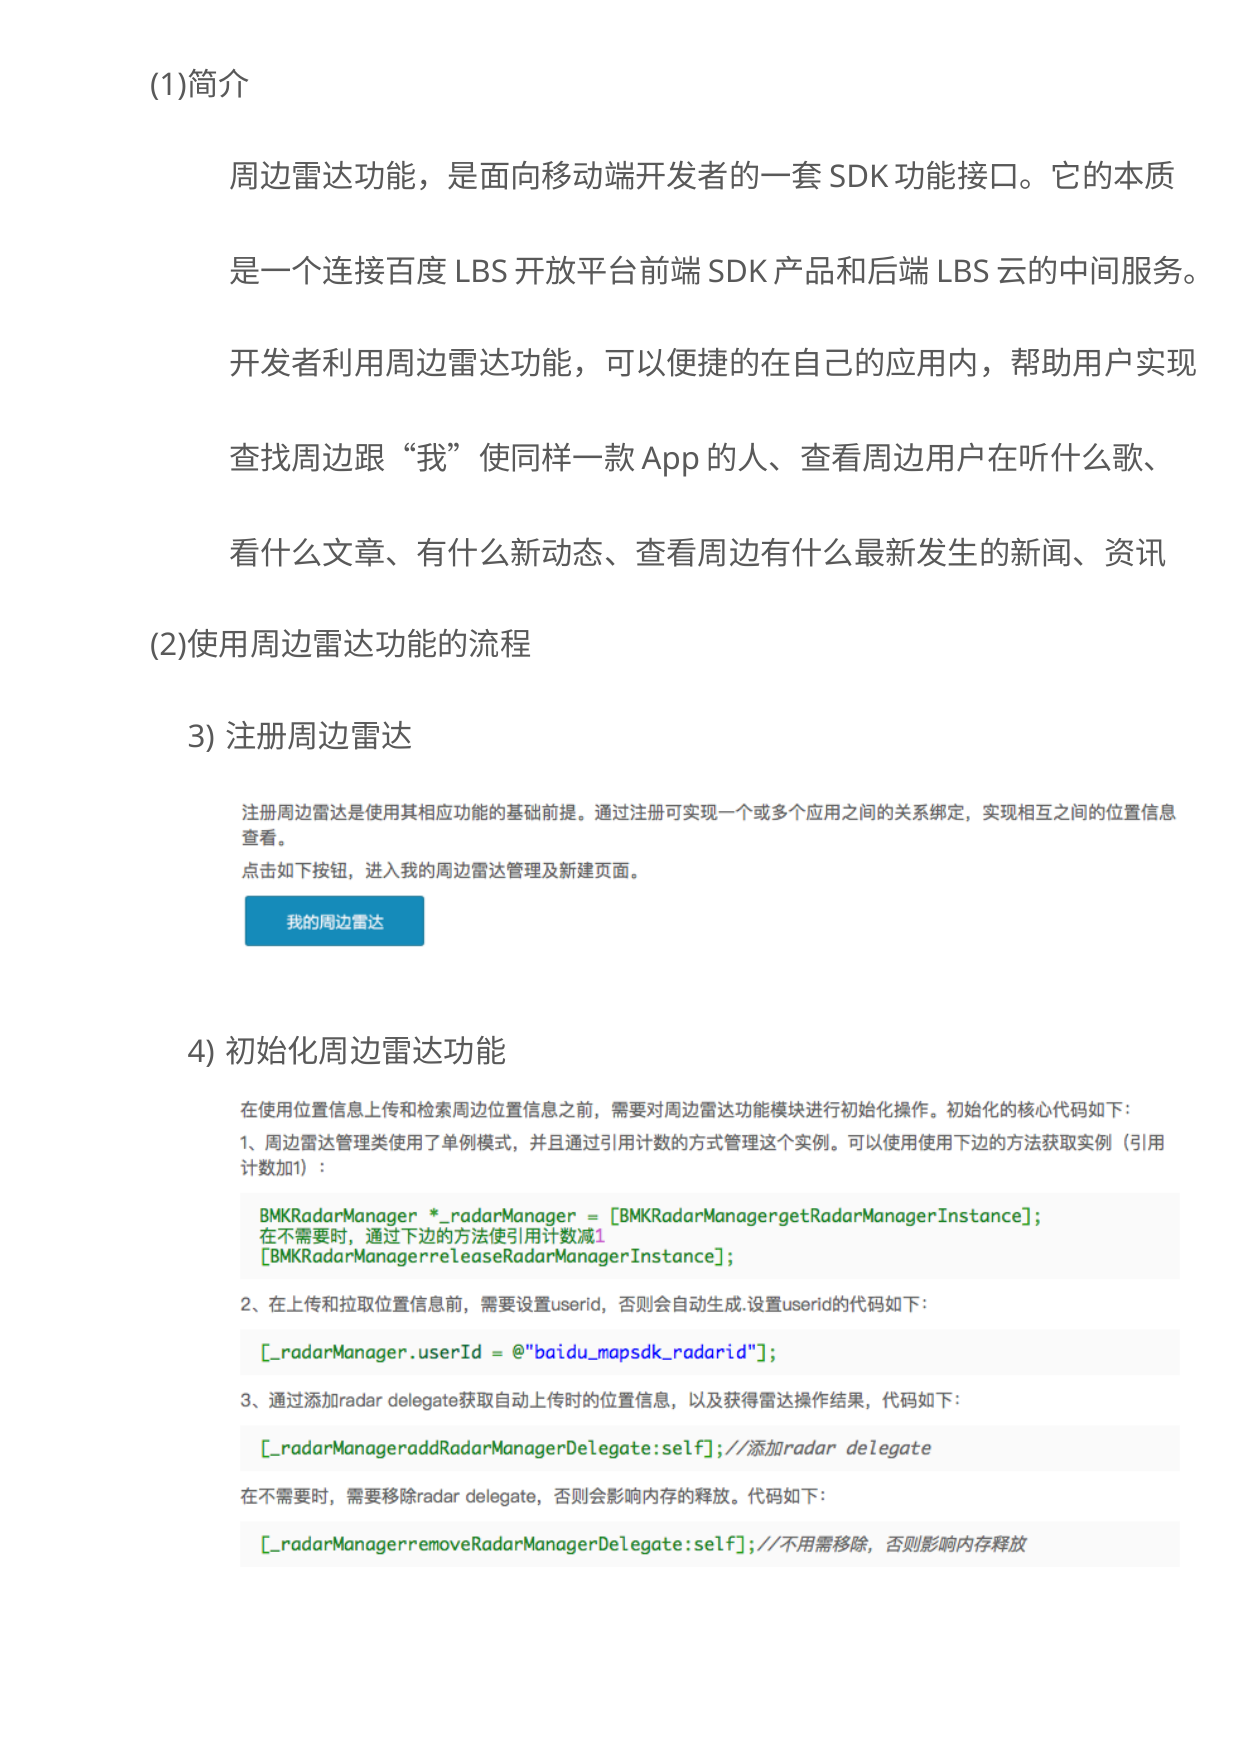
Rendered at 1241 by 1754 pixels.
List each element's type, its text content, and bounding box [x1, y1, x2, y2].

list 简介 [150, 38, 1202, 126]
list 注册周边雷达 [187, 690, 1202, 778]
list 使用周边雷达功能的流程 [150, 598, 1202, 686]
list 初始化周边雷达功能 [187, 1005, 1202, 1093]
picture [224, 1096, 1185, 1567]
list 周边雷达功能，是面向移动端开发者的一套SDK功能接口。它的本质是一个连接百度LBS开放平台前端SDK产品和后端LBS云的中间服务。 [229, 129, 1202, 313]
list 开发者利用周边雷达功能，可以便捷的在自己的应用内，帮助用户实现查找周边跟“我”使同样一款App的人、查看周边用户在听什么歌、看什么文章、有什么新动态、查看周边有什么最新发生的新闻、资讯 [229, 316, 1202, 595]
picture [224, 781, 1194, 969]
